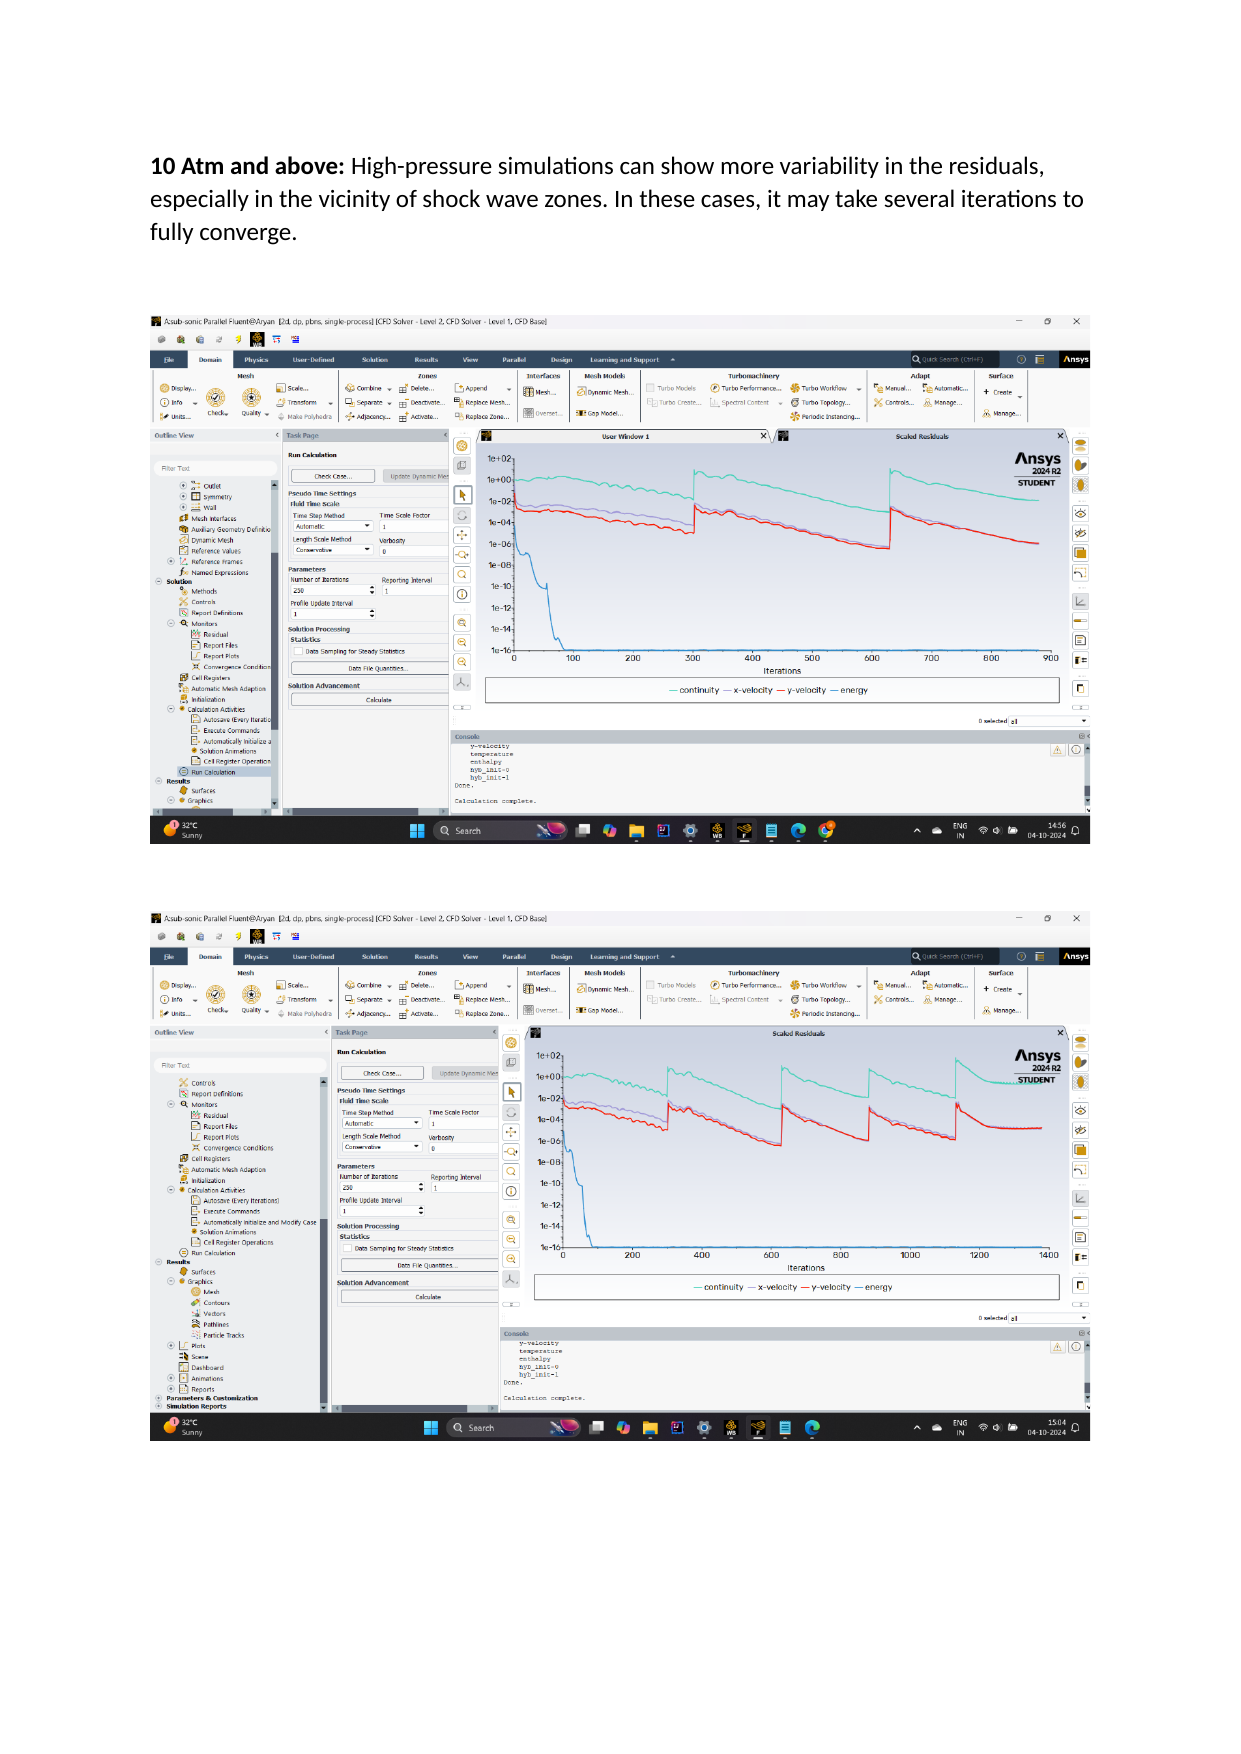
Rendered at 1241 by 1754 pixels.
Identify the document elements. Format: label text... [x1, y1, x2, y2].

text 10 Atm and above: High-pressure simulations can show more variability in the residuals, especially in the vicinity of shock wave zones. In these cases, it may take several iterations to fully converge. [150, 150, 1090, 246]
picture [150, 911, 1091, 1441]
picture [150, 315, 1091, 844]
